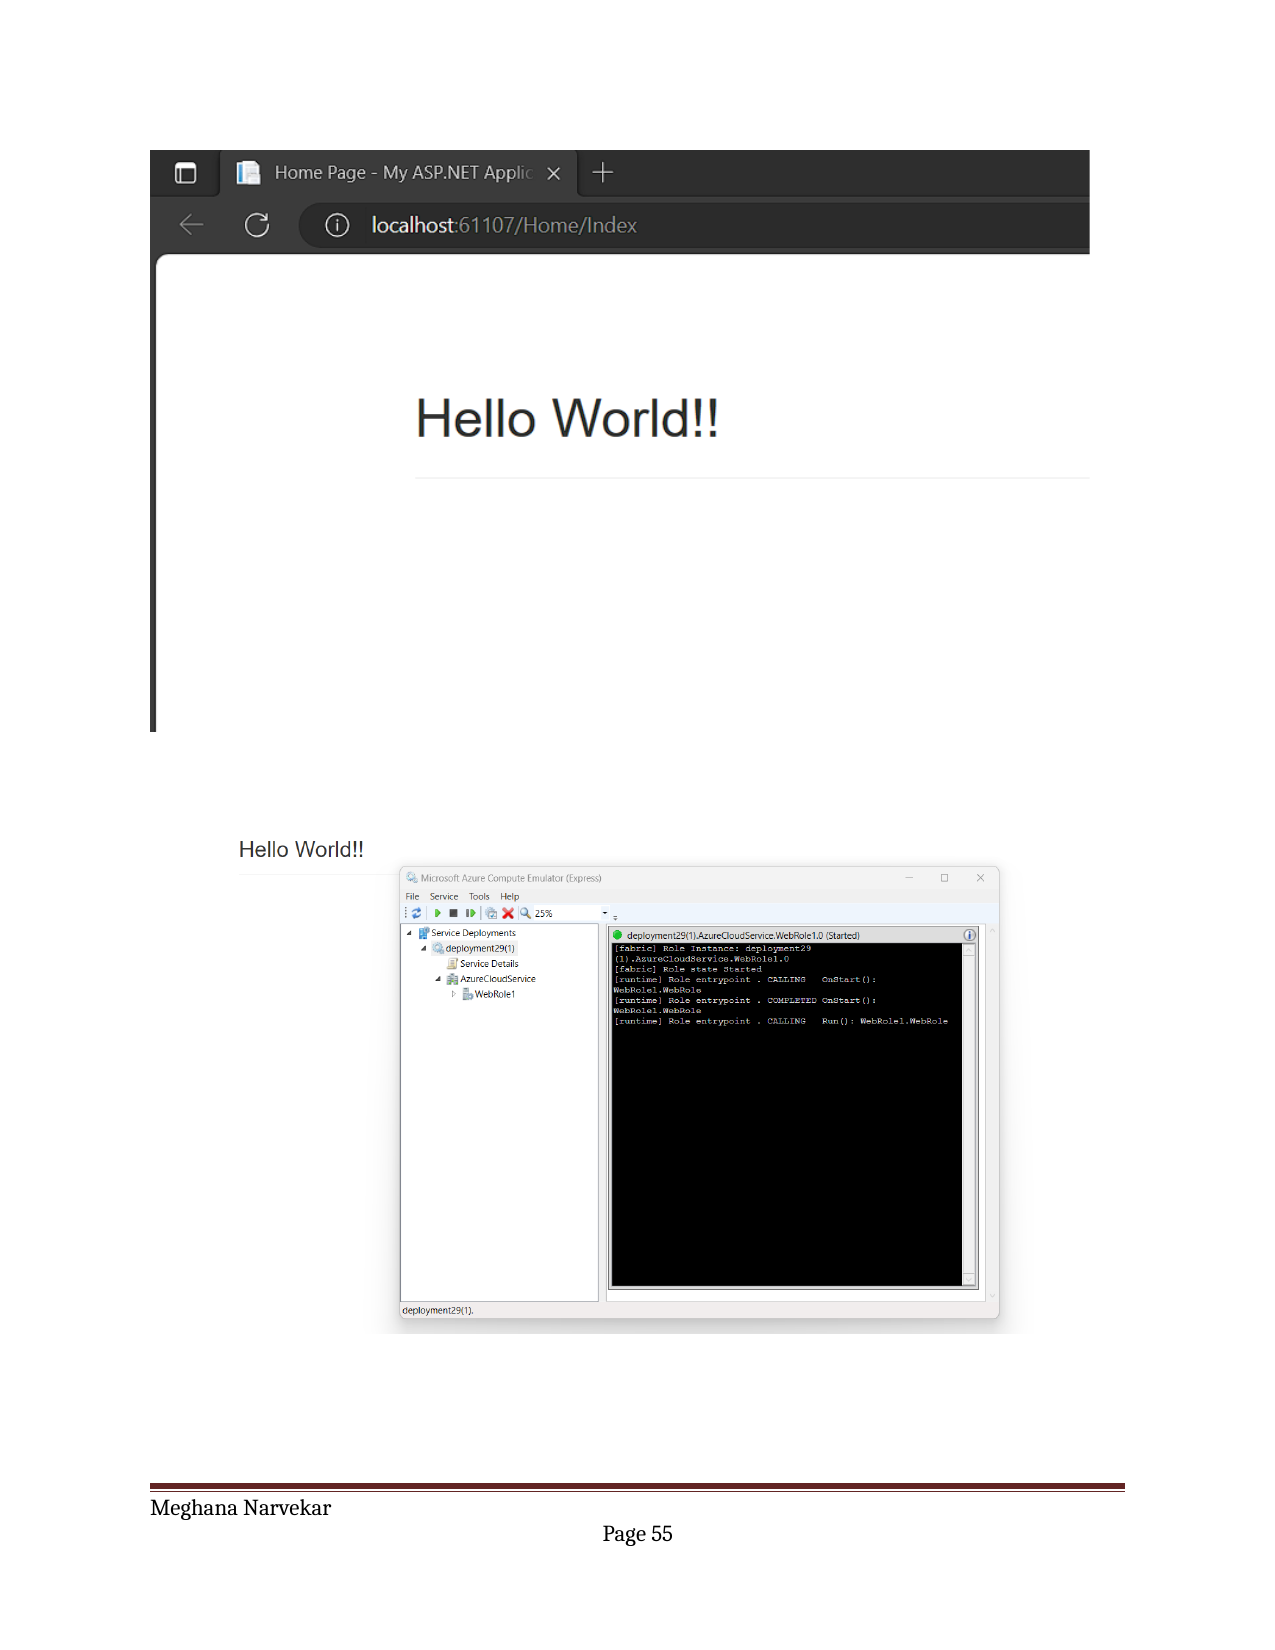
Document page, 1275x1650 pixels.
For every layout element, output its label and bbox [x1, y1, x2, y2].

picture [150, 809, 1090, 1334]
picture [150, 150, 1090, 732]
